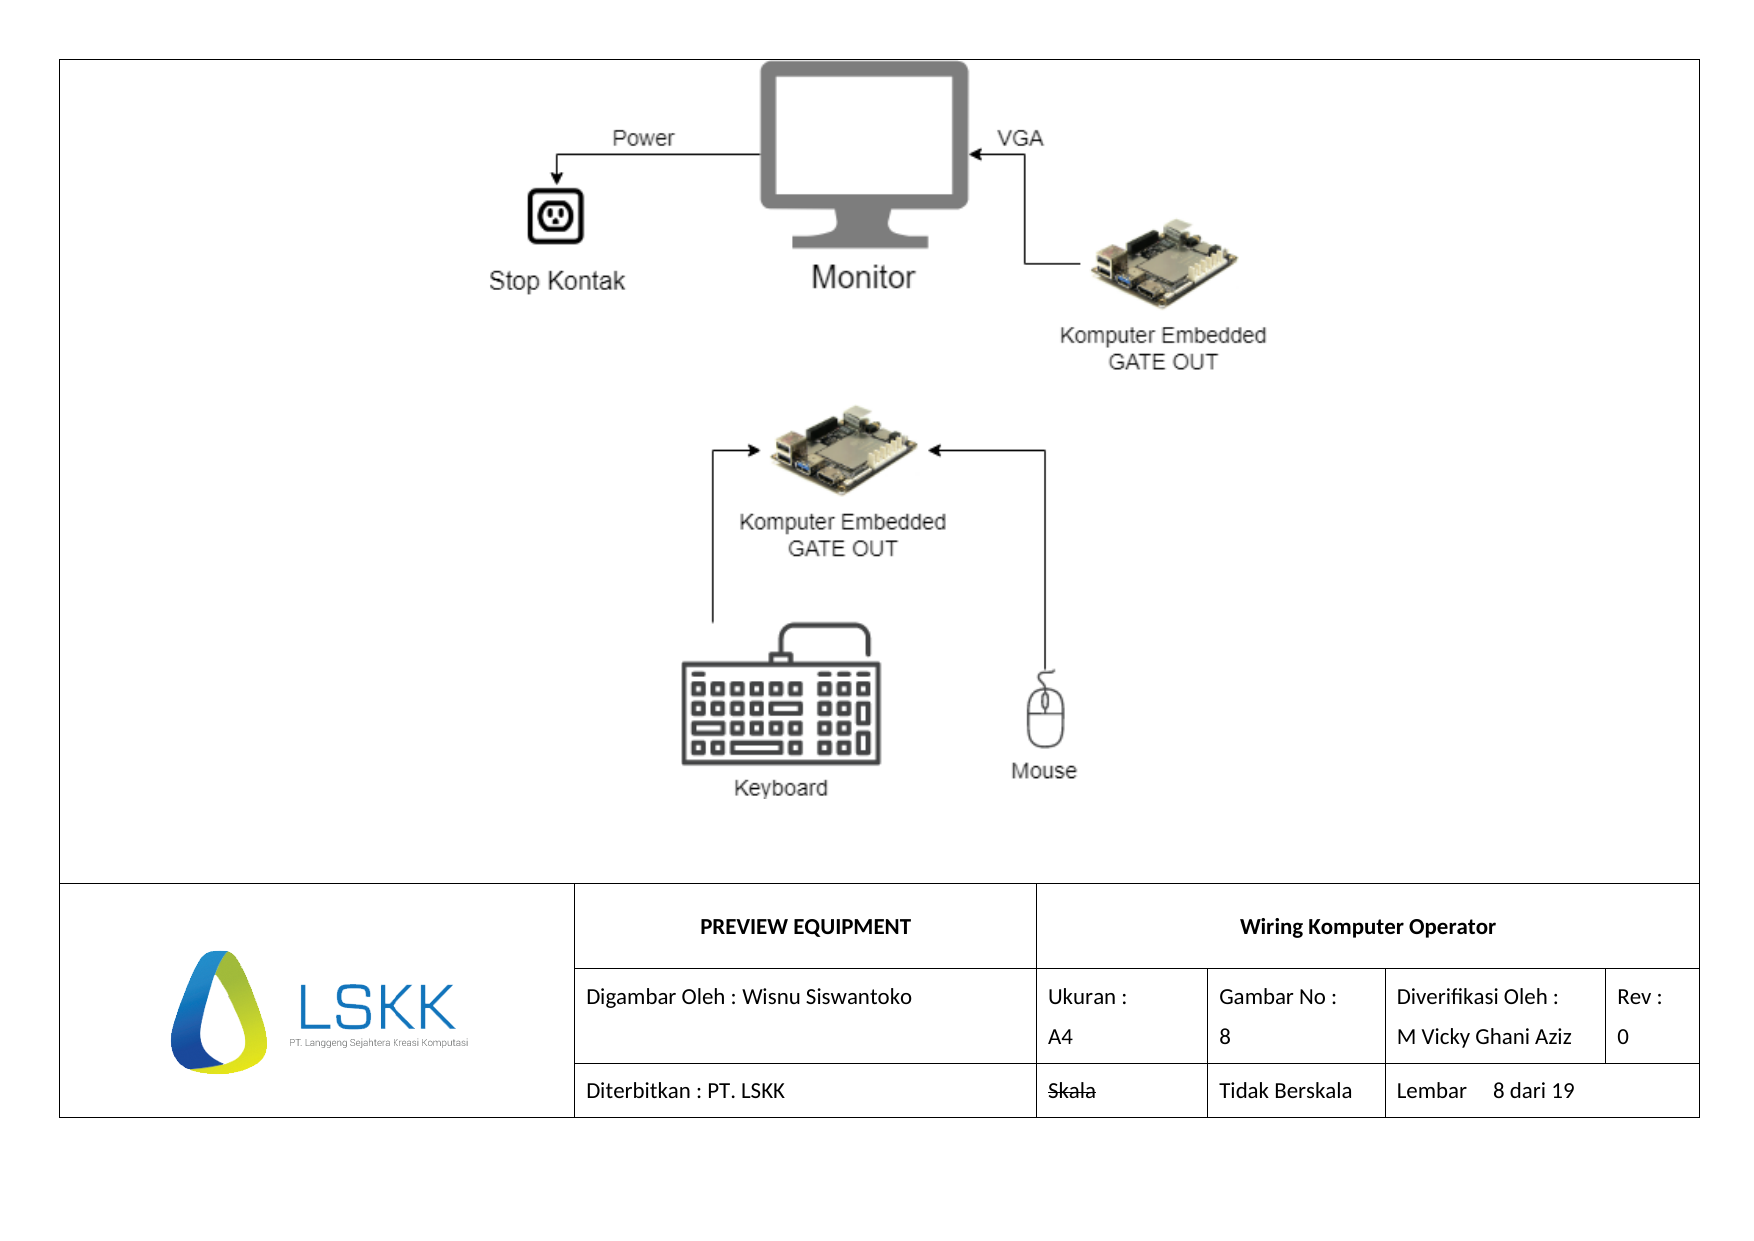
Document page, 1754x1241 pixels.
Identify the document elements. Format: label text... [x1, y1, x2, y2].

table_cell Diverifikasi Oleh : M Vicky Ghani Aziz [1386, 969, 1605, 1063]
table_cell Ukuran : A4 [1037, 969, 1207, 1063]
table_cell Digambar Oleh : Wisnu Siswantoko [575, 969, 1036, 1063]
table_cell Rev : 0 [1606, 969, 1699, 1063]
table_cell Diterbitkan : PT. LSKK [575, 1064, 1036, 1117]
table_cell Lembar 8 dari 19 [1386, 1064, 1699, 1117]
picture [489, 60, 1270, 376]
table_cell [60, 884, 574, 1117]
table_cell Skala [1037, 1064, 1207, 1117]
table_cell Gambar No : 8 [1208, 969, 1385, 1063]
picture [681, 403, 1079, 799]
table_cell Wiring Komputer Operator [1037, 884, 1699, 968]
picture [156, 937, 478, 1088]
table_cell PREVIEW EQUIPMENT [575, 884, 1036, 968]
table_cell [60, 60, 1699, 883]
table_cell Tidak Berskala [1208, 1064, 1385, 1117]
